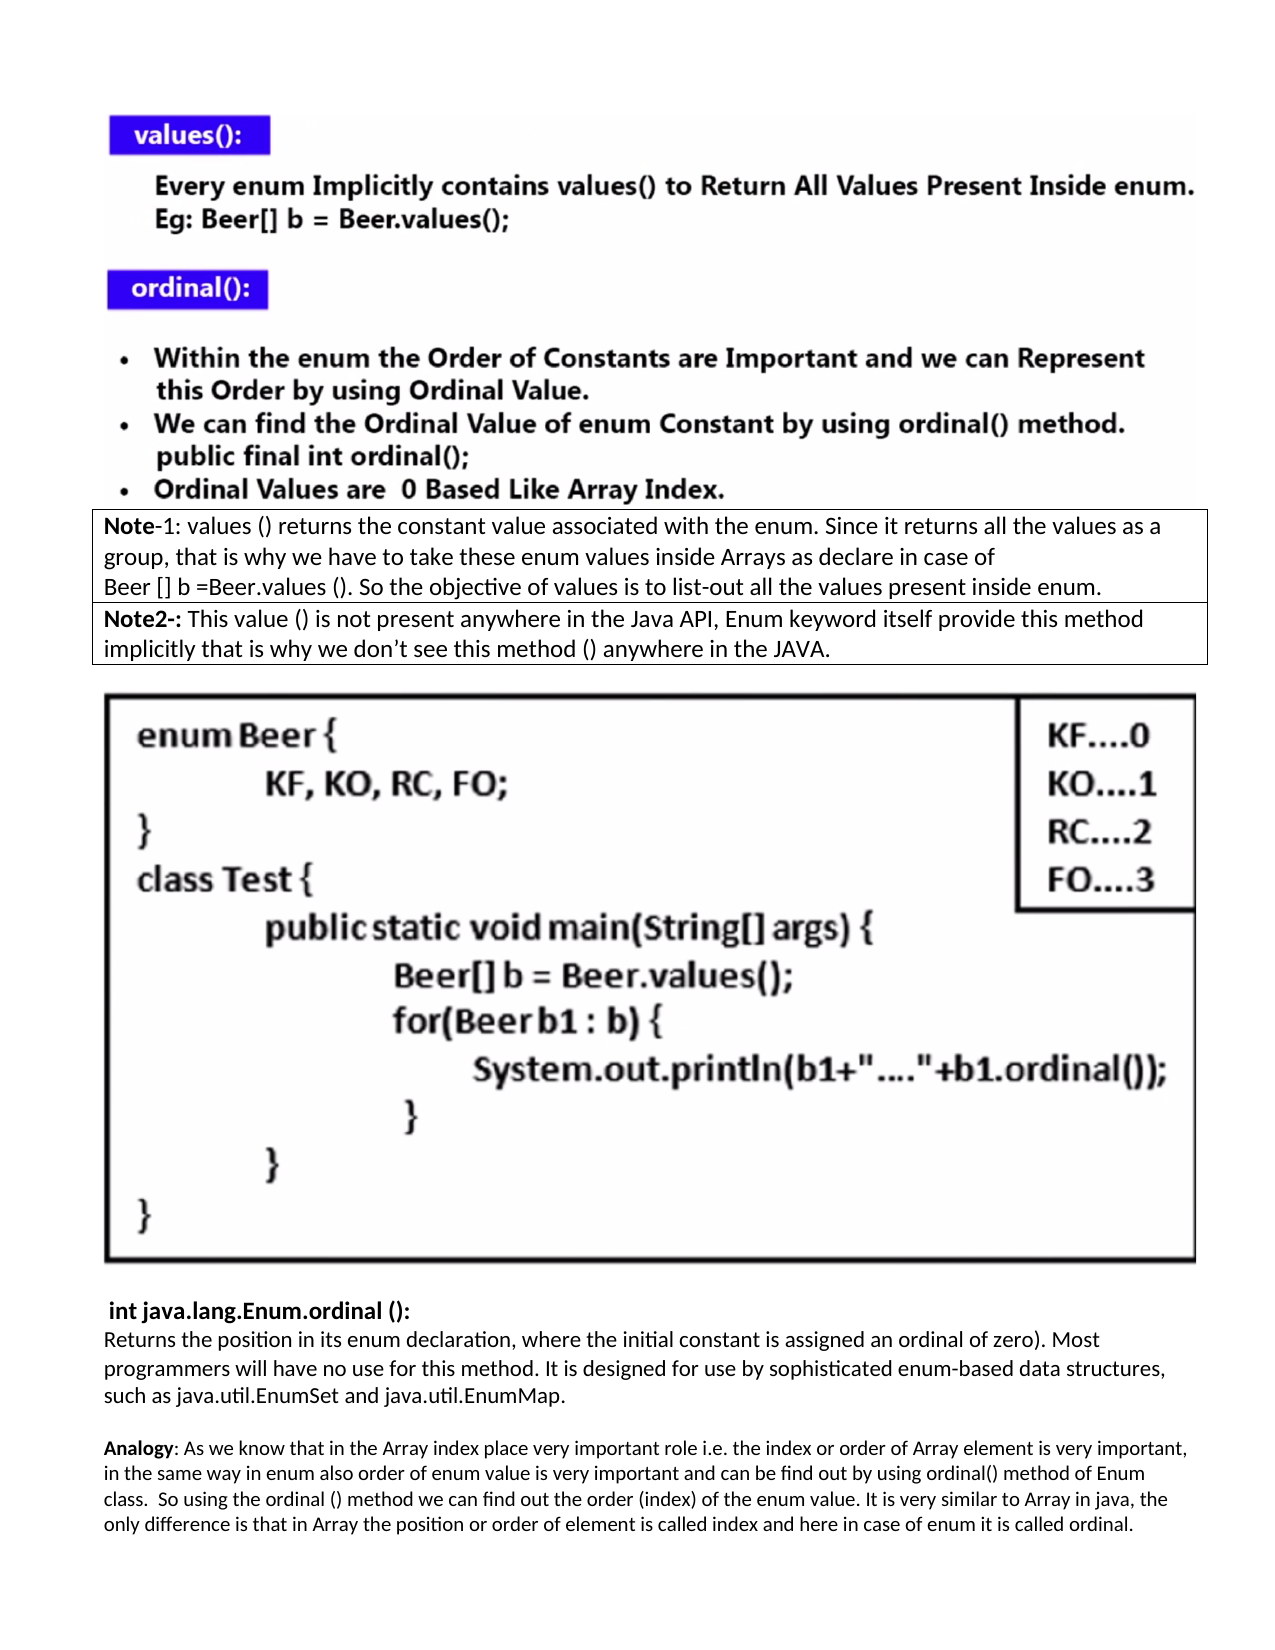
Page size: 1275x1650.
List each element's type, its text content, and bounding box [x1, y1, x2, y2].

picture [103, 690, 1197, 1267]
text Returns the position in its enum declaration, where the initial constant is assigned an ordinal of zero). Most programmers will have no use for this method. It is designed for use by sophisticated enum-based data structures, such as java.util.EnumSet and java.util.EnumMap. [103, 1326, 1196, 1410]
picture [103, 114, 1197, 509]
text Analogy: As we know that in the Array index place very important role i.e. the index or order of Array element is very important, in the same way in enum also order of enum value is very important and can be find out by using ordinal() method of Enum class. So using the ordinal () method we can find out the order (index) of the enum value. It is very similar to Array in java, the only difference is that in Array the position or order of element is called index and here in case of enum it is called ordinal. [103, 1435, 1196, 1537]
table_header Note-1: values () returns the constant value associated with the enum. Since it returns all the values as a group, that is why we have to take these enum values inside Arrays as declare in case of Beer [] b =Beer.values (). So the objective of values is to list-out all the values present inside enum. [93, 510, 1207, 602]
table_cell Note2-: This value () is not present anywhere in the Java API, Enum keyword itself provide this method implicitly that is why we don’t see this method () anywhere in the JAVA. [93, 603, 1207, 664]
text int java.lang.Enum.ordinal (): [103, 1295, 1196, 1326]
